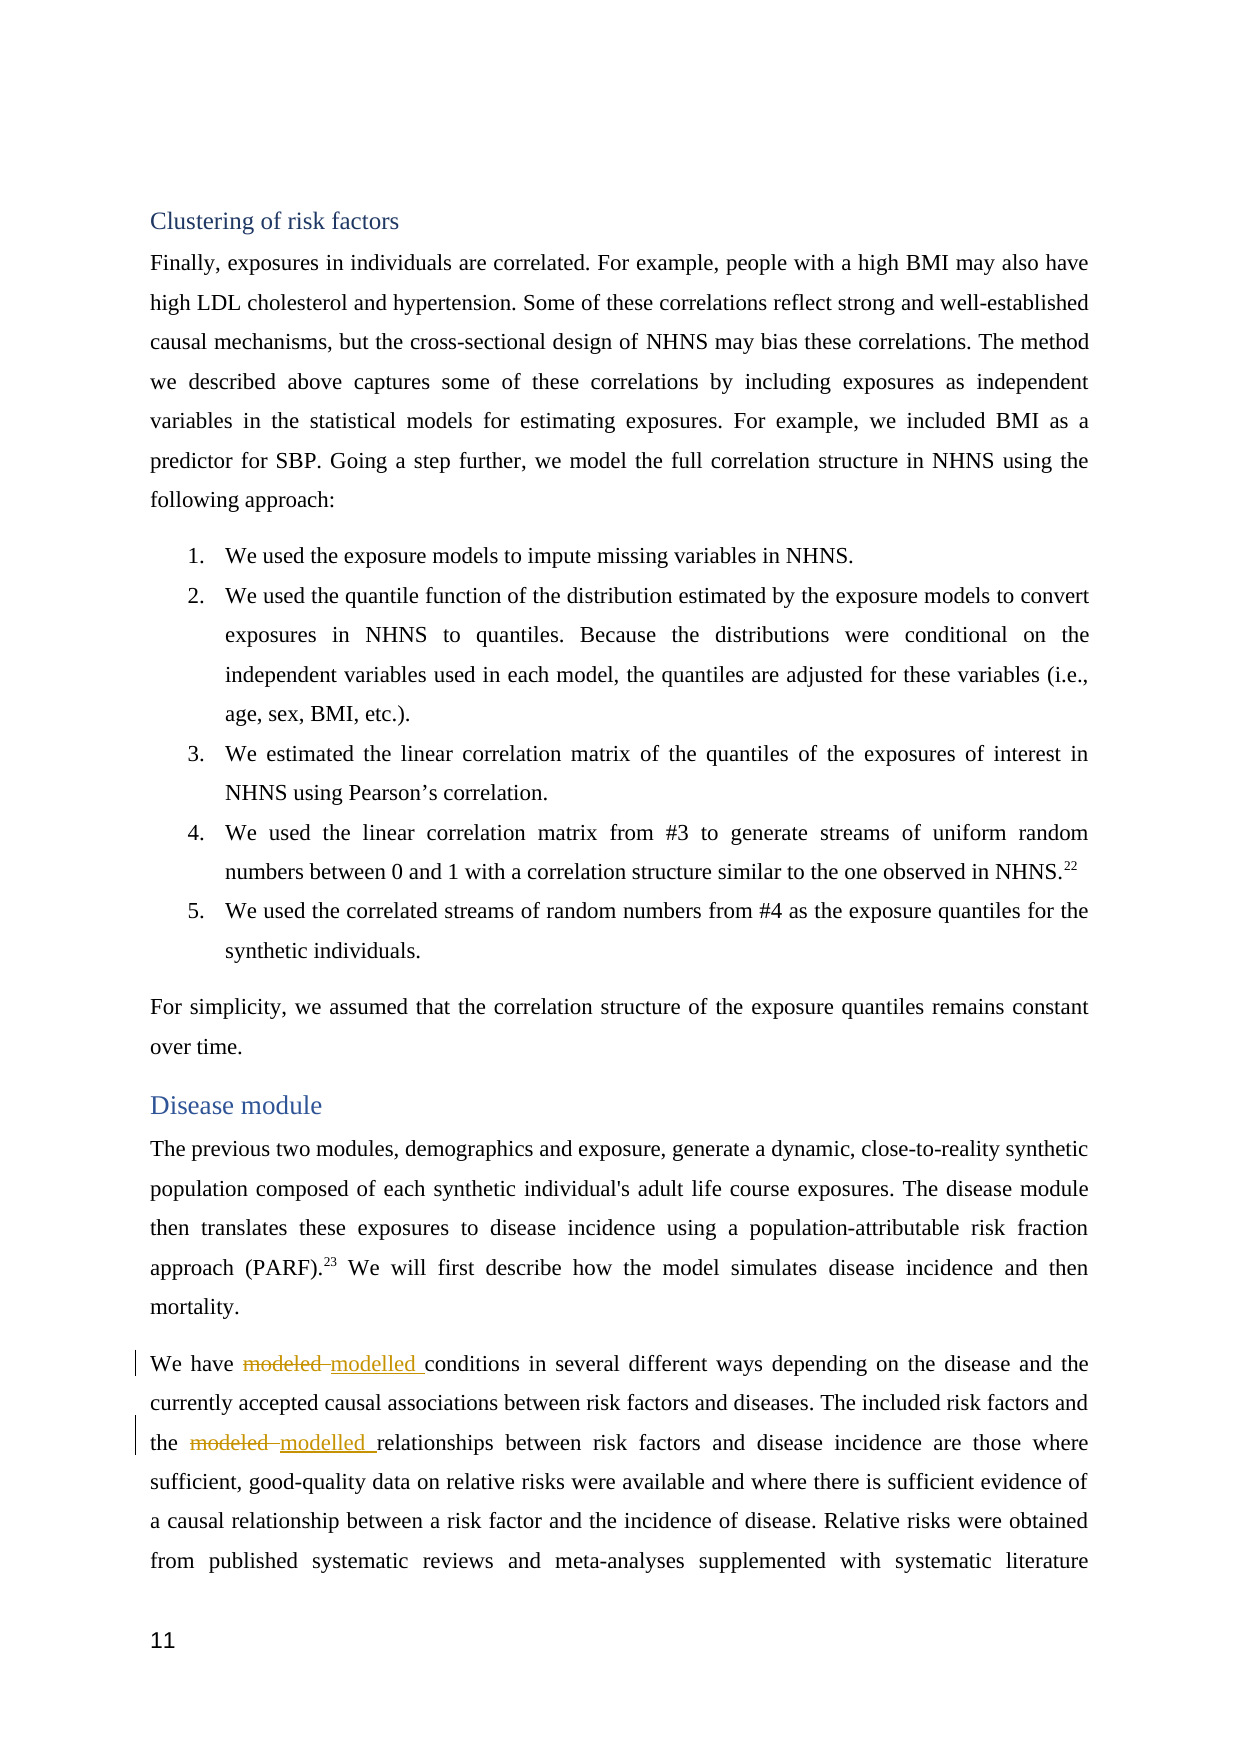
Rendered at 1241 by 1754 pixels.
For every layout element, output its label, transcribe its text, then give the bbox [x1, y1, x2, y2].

subtitle Disease module [150, 1089, 1090, 1120]
text For simplicity, we assumed that the correlation structure of the exposure quantiles remains constant over time. [150, 993, 1090, 1059]
list We used the exposure models to impute missing variables in NHNS. [187, 542, 1090, 569]
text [150, 1349, 1090, 1573]
text The previous two modules, demographics and exposure, generate a dynamic, close-to-reality synthetic population composed of each synthetic individual's adult life course exposures. The disease module then translates these exposures to disease incidence using a population-attributable risk fraction approach (PARF).23 We will first describe how the model simulates disease incidence and then mortality. [150, 1136, 1090, 1320]
list We used the correlated streams of random numbers from #4 as the exposure quantiles for the synthetic individuals. [187, 898, 1090, 963]
list We used the quantile function of the distribution estimated by the exposure models to convert exposures in NHNS to quantiles. Because the distributions were conditional on the independent variables used in each model, the quantiles are adjusted for these variables (i.e., age, sex, BMI, etc.). [187, 582, 1090, 727]
list We estimated the linear correlation matrix of the quantiles of the exposures of interest in NHNS using Pearson’s correlation. [187, 740, 1090, 806]
list We used the linear correlation matrix from #3 to generate streams of uniform random numbers between 0 and 1 with a correlation structure similar to the one observed in NHNS.22 [187, 819, 1090, 884]
subtitle Clustering of risk factors [150, 206, 1090, 235]
text Finally, exposures in individuals are correlated. For example, people with a high BMI may also have high LDL cholesterol and hypertension. Some of these correlations reflect strong and well-established causal mechanisms, but the cross-sectional design of NHNS may bias these correlations. The method we described above captures some of these correlations by including exposures as independent variables in the statistical models for estimating exposures. For example, we included BMI as a predictor for SBP. Going a step further, we model the full correlation structure in NHNS using the following approach: [150, 249, 1090, 512]
